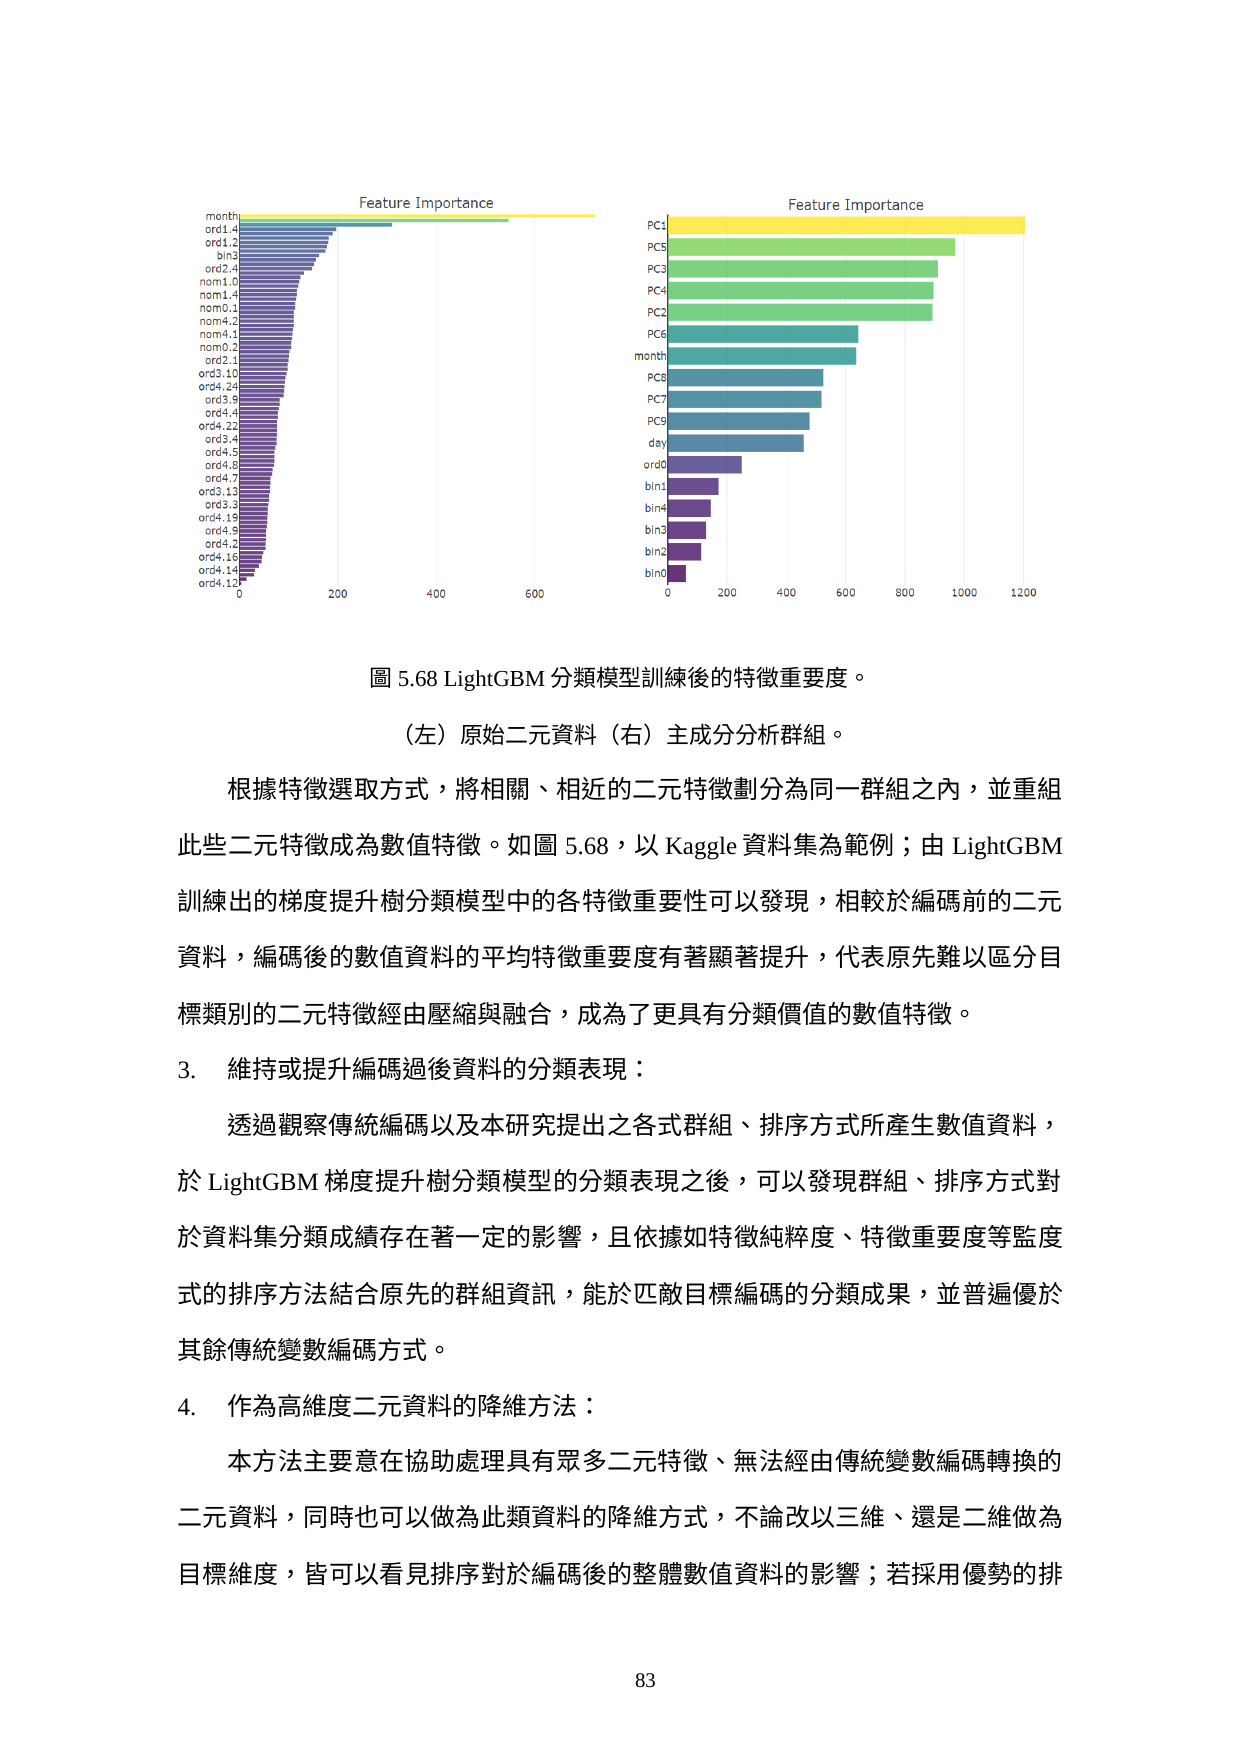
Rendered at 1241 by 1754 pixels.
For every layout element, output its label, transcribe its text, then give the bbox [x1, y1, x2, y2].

picture [634, 193, 1048, 608]
table_header [620, 194, 1062, 658]
text 透過觀察傳統編碼以及本研究提出之各式群組、排序方式所產生數值資料，於LightGBM梯度提升樹分類模型的分類表現之後，可以發現群組、排序方式對於資料集分類成績存在著一定的影響，且依據如特徵純粹度、特徵重要度等監度式的排序方法結合原先的群組資訊，能於匹敵目標編碼的分類成果，並普遍優於其餘傳統變數編碼方式。 [177, 1105, 1063, 1367]
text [177, 1441, 1063, 1591]
list 維持或提升編碼過後資料的分類表現： [177, 1049, 1063, 1087]
picture [191, 193, 605, 608]
table_header [177, 194, 619, 658]
list 作為高維度二元資料的降維方法： [177, 1385, 1063, 1423]
